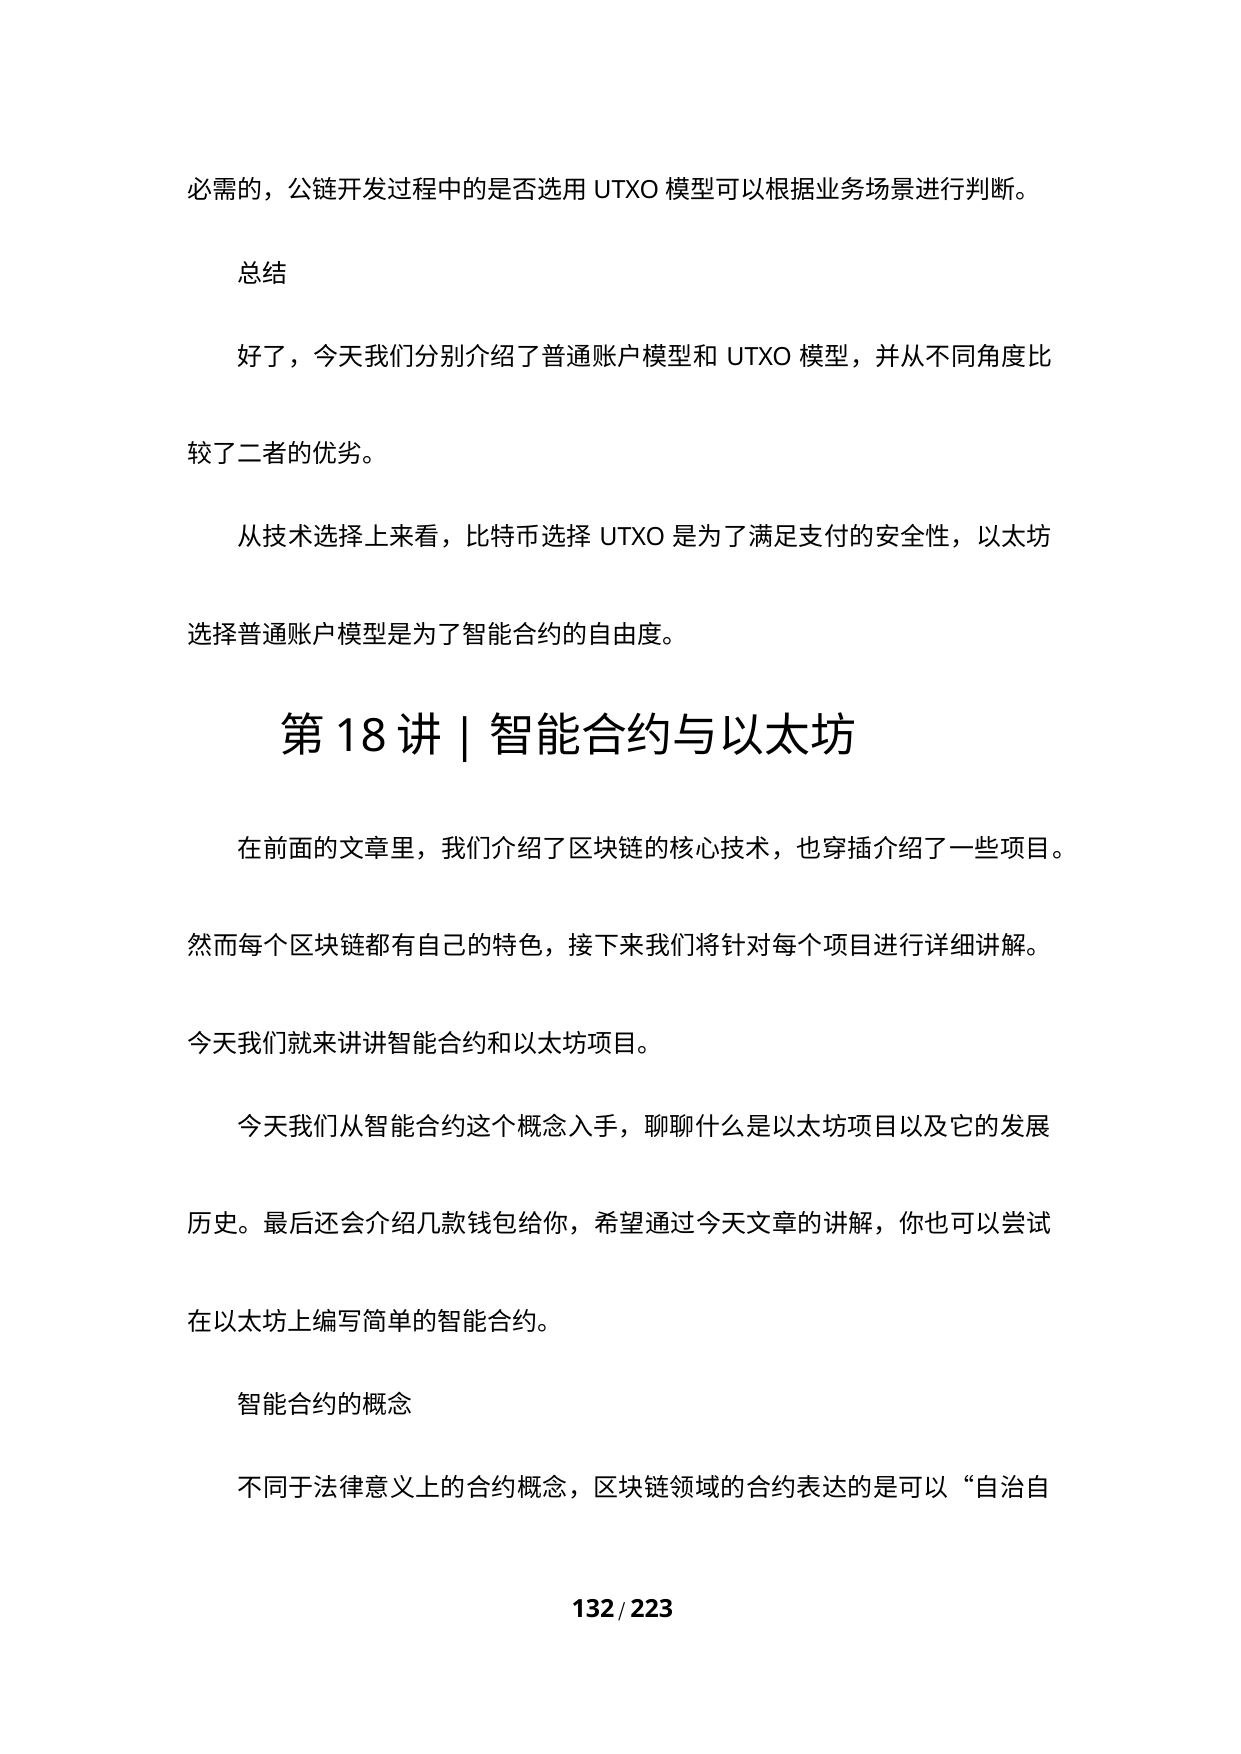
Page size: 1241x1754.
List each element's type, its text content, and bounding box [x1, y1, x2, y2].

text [187, 156, 1053, 221]
text 在前面的文章里，我们介绍了区块链的核心技术，也穿插介绍了一些项目。然而每个区块链都有自己的特色，接下来我们将针对每个项目进行详细讲解。今天我们就来讲讲智能合约和以太坊项目。 [187, 814, 1053, 1074]
text 第18讲 | 智能合约与以太坊﻿ [187, 683, 1053, 781]
text 今天我们从智能合约这个概念入手，聊聊什么是以太坊项目以及它的发展历史。最后还会介绍几款钱包给你，希望通过今天文章的讲解，你也可以尝试在以太坊上编写简单的智能合约。 [187, 1092, 1053, 1352]
text 从技术选择上来看，比特币选择 UTXO 是为了满足支付的安全性，以太坊选择普通账户模型是为了智能合约的自由度。 [187, 502, 1053, 665]
text 总结 [187, 239, 1053, 304]
text 智能合约的概念 [187, 1370, 1053, 1435]
text 好了，今天我们分别介绍了普通账户模型和 UTXO 模型，并从不同角度比较了二者的优劣。 [187, 322, 1053, 484]
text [187, 1453, 1053, 1518]
